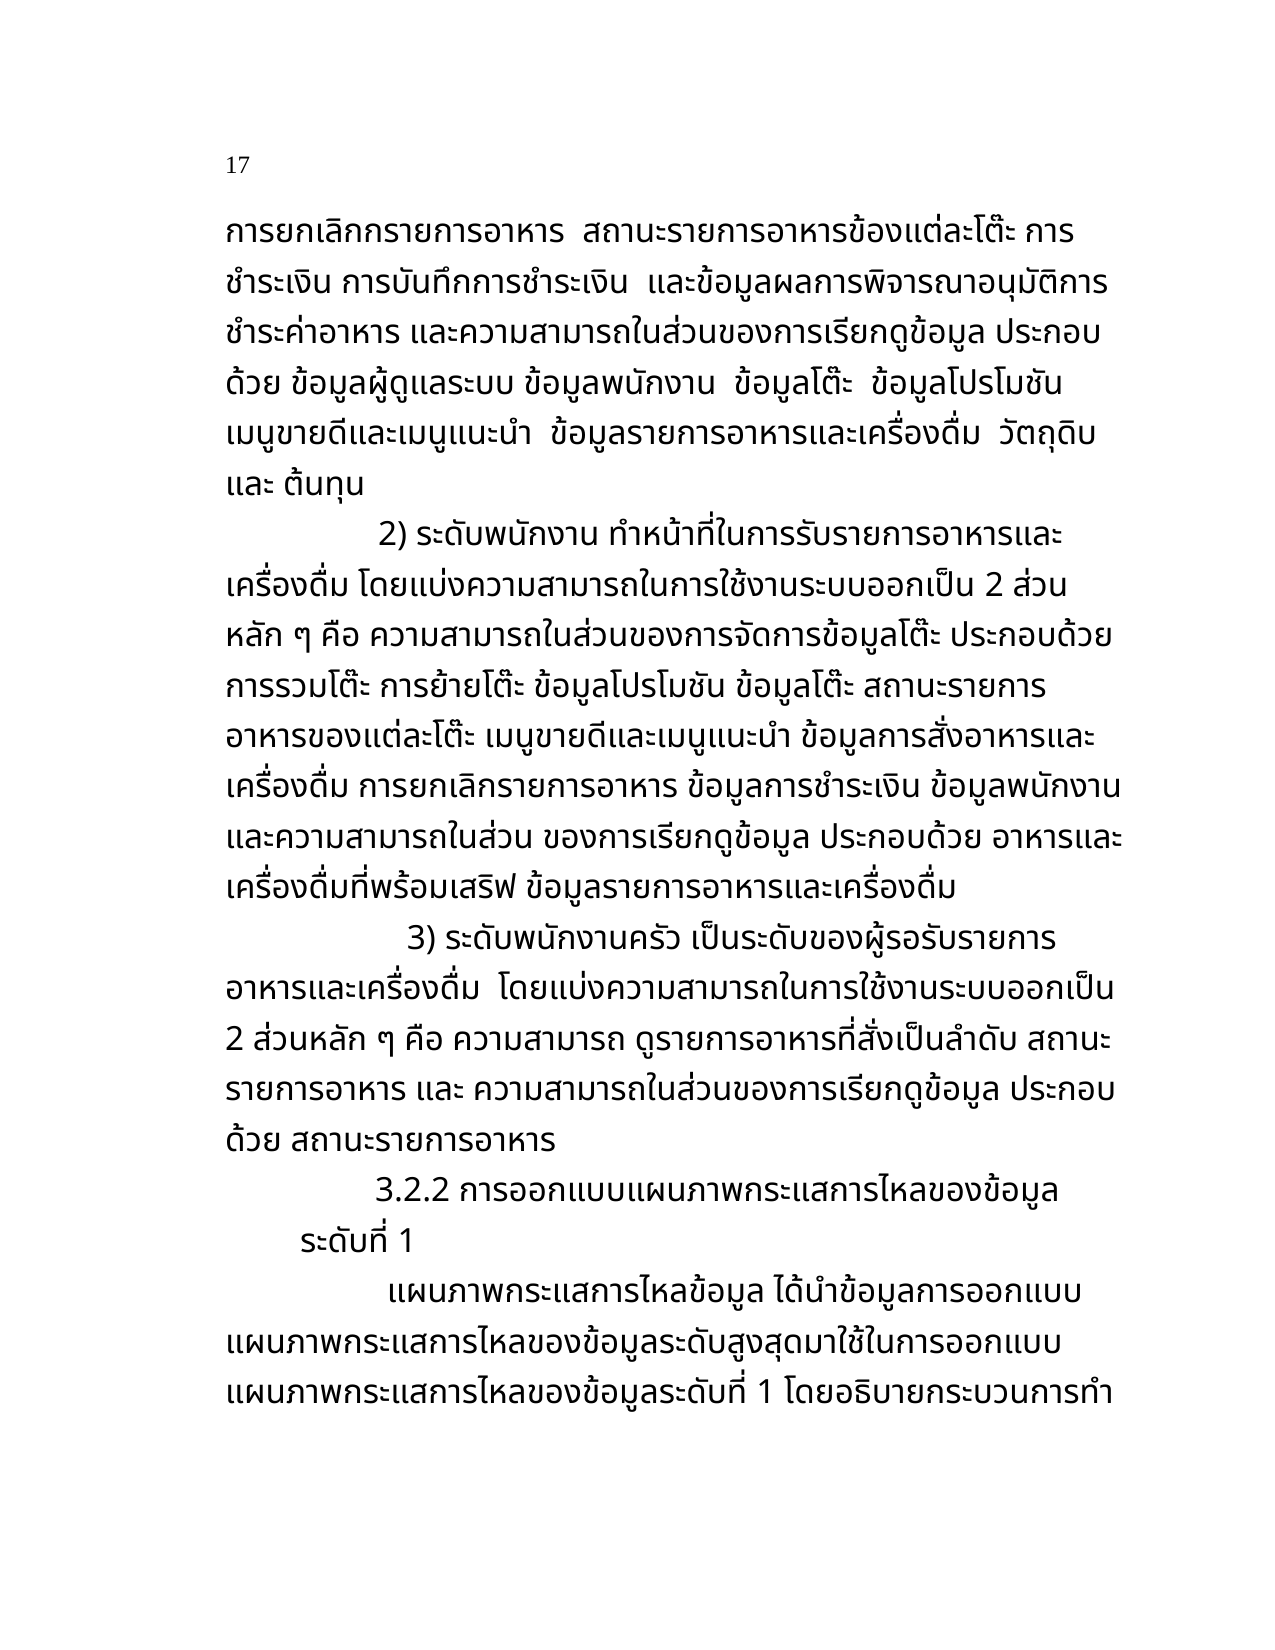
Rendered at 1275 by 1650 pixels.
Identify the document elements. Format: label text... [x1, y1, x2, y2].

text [225, 207, 1125, 510]
text 2) ระดับพนักงาน ทำหน้าที่ในการรับรายการอาหารและเครื่องดื่ม โดยแบ่งความสามารถในการใช้งานระบบออกเป็น 2 ส่วนหลัก ๆ คือ ความสามารถในส่วนของการจัดการข้อมูลโต๊ะ ประกอบด้วย การรวมโต๊ะ การย้ายโต๊ะ ข้อมูลโปรโมชัน ข้อมูลโต๊ะ สถานะรายการอาหารของแต่ละโต๊ะ เมนูขายดีและเมนูแนะนำ ข้อมูลการสั่งอาหารและเครื่องดื่ม การยกเลิกรายการอาหาร ข้อมูลการชำระเงิน ข้อมูลพนักงาน และความสามารถในส่วน ของการเรียกดูข้อมูล ประกอบด้วย อาหารและเครื่องดื่มที่พร้อมเสริฟ ข้อมูลรายการอาหารและเครื่องดื่ม [225, 510, 1125, 914]
text 3.2.2 การออกแบบแผนภาพกระแสการไหลของข้อมูลระดับที่ 1 [300, 1166, 1125, 1267]
text 3) ระดับพนักงานครัว เป็นระดับของผู้รอรับรายการอาหารและเครื่องดื่ม โดยแบ่งความสามารถในการใช้งานระบบออกเป็น 2 ส่วนหลัก ๆ คือ ความสามารถ ดูรายการอาหารที่สั่งเป็นลำดับ สถานะรายการอาหาร และ ความสามารถในส่วนของการเรียกดูข้อมูล ประกอบด้วย สถานะรายการอาหาร [225, 914, 1125, 1166]
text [225, 1267, 1125, 1419]
